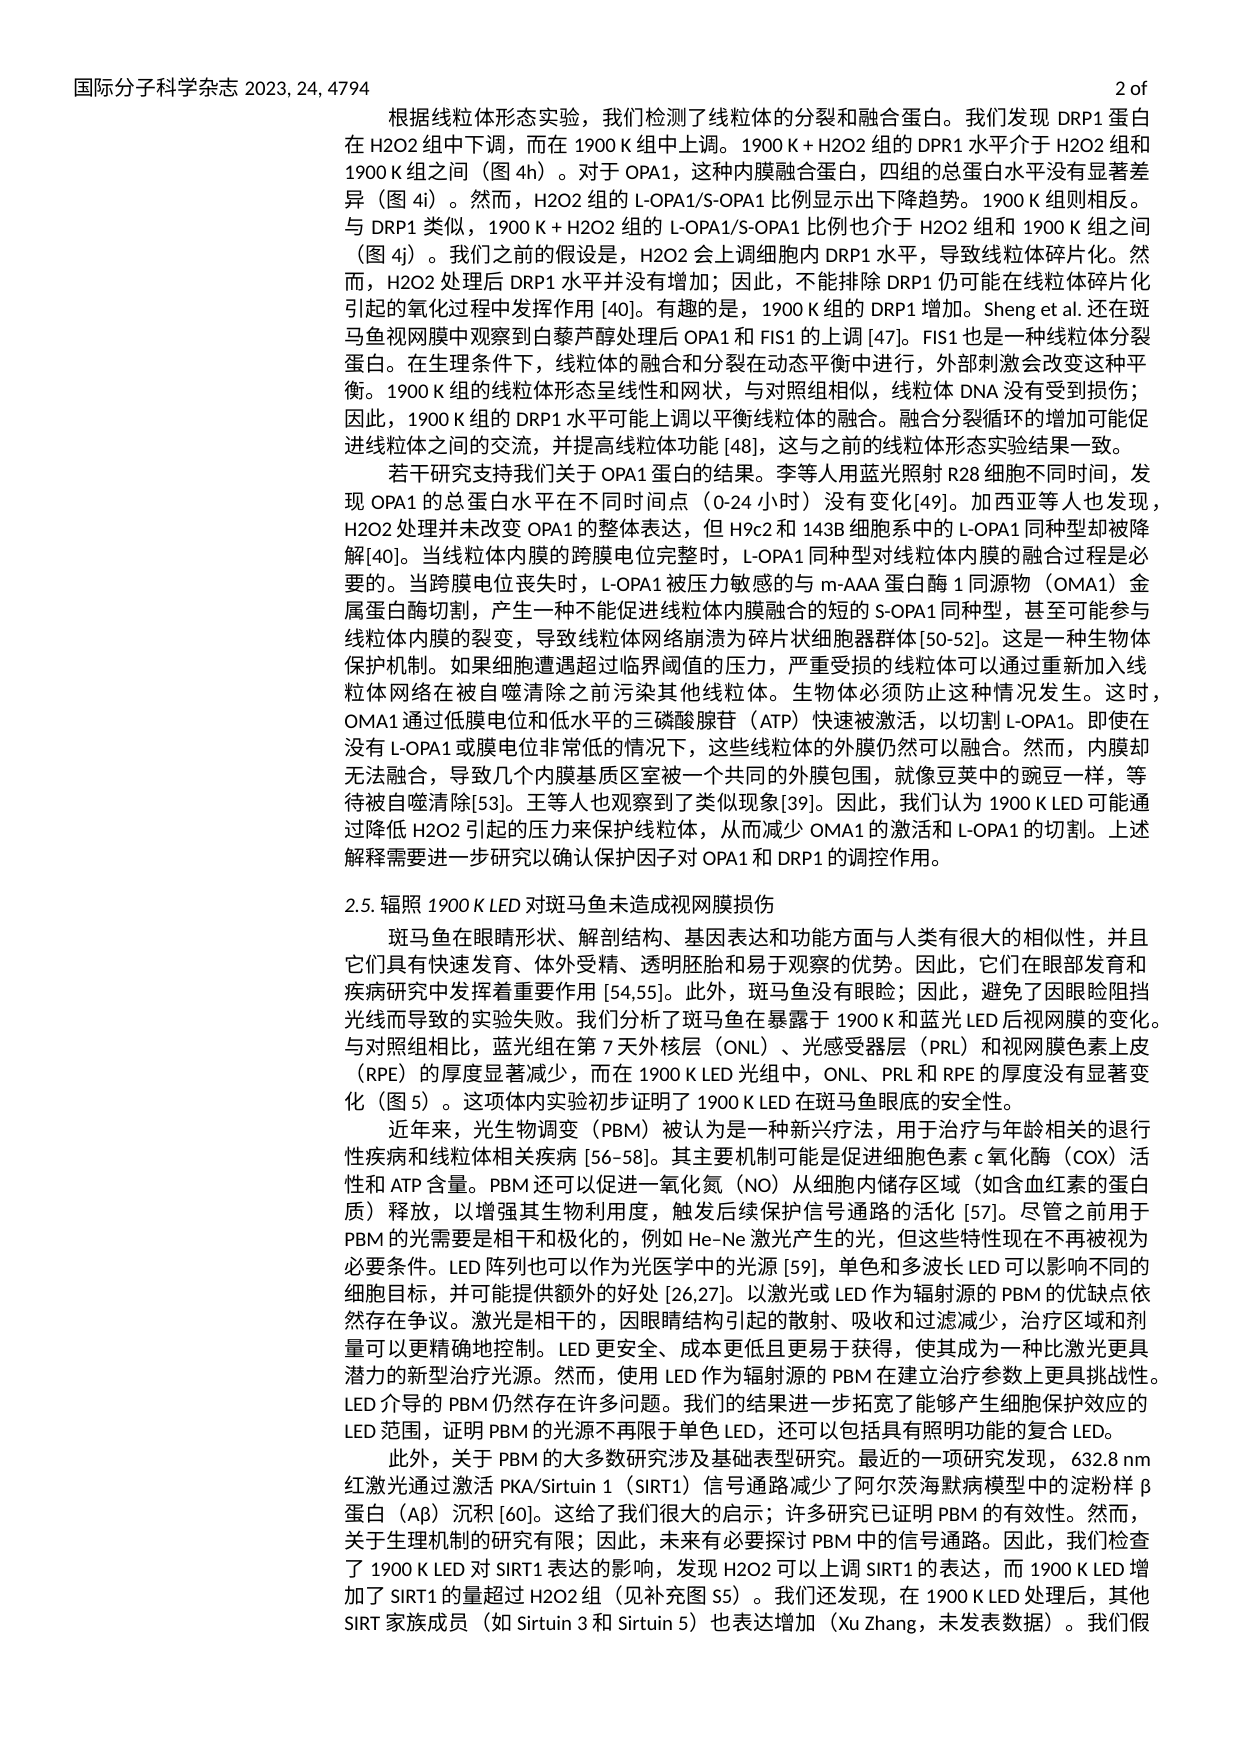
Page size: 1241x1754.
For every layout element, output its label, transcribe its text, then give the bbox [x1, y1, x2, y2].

text 若干研究支持我们关于OPA1蛋白的结果。李等人用蓝光照射R28细胞不同时间，发现OPA1的总蛋白水平在不同时间点（0-24小时）没有变化[49]。加西亚等人也发现，H2O2处理并未改变OPA1的整体表达，但H9c2和143B细胞系中的L-OPA1同种型却被降解[40]。当线粒体内膜的跨膜电位完整时，L-OPA1同种型对线粒体内膜的融合过程是必要的。当跨膜电位丧失时，L-OPA1被压力敏感的与m-AAA蛋白酶1同源物（OMA1）金属蛋白酶切割，产生一种不能促进线粒体内膜融合的短的S-OPA1同种型，甚至可能参与线粒体内膜的裂变，导致线粒体网络崩溃为碎片状细胞器群体[50-52]。这是一种生物体保护机制。如果细胞遭遇超过临界阈值的压力，严重受损的线粒体可以通过重新加入线粒体网络在被自噬清除之前污染其他线粒体。生物体必须防止这种情况发生。这时，OMA1通过低膜电位和低水平的三磷酸腺苷（ATP）快速被激活，以切割L-OPA1。即使在没有L-OPA1或膜电位非常低的情况下，这些线粒体的外膜仍然可以融合。然而，内膜却无法融合，导致几个内膜基质区室被一个共同的外膜包围，就像豆荚中的豌豆一样，等待被自噬清除[53]。王等人也观察到了类似现象[39]。因此，我们认为1900 K LED可能通过降低H2O2引起的压力来保护线粒体，从而减少OMA1的激活和L-OPA1的切割。上述解释需要进一步研究以确认保护因子对OPA1和DRP1的调控作用。 [344, 461, 1151, 870]
subtitle 2.5. 辐照1900 K LED对斑马鱼未造成视网膜损伤 [344, 892, 1152, 917]
text 近年来，光生物调变（PBM）被认为是一种新兴疗法，用于治疗与年龄相关的退行性疾病和线粒体相关疾病 [56–58]。其主要机制可能是促进细胞色素c氧化酶（COX）活性和ATP含量。PBM还可以促进一氧化氮（NO）从细胞内储存区域（如含血红素的蛋白质）释放，以增强其生物利用度，触发后续保护信号通路的活化 [57]。尽管之前用于PBM的光需要是相干和极化的，例如He–Ne激光产生的光，但这些特性现在不再被视为必要条件。LED阵列也可以作为光医学中的光源 [59]，单色和多波长LED可以影响不同的细胞目标，并可能提供额外的好处 [26,27]。以激光或LED作为辐射源的PBM的优缺点依然存在争议。激光是相干的，因眼睛结构引起的散射、吸收和过滤减少，治疗区域和剂量可以更精确地控制。LED更安全、成本更低且更易于获得，使其成为一种比激光更具潜力的新型治疗光源。然而，使用LED作为辐射源的PBM在建立治疗参数上更具挑战性。LED介导的PBM仍然存在许多问题。我们的结果进一步拓宽了能够产生细胞保护效应的LED范围，证明PBM的光源不再限于单色LED，还可以包括具有照明功能的复合LED。 [344, 1117, 1151, 1444]
text 根据线粒体形态实验，我们检测了线粒体的分裂和融合蛋白。我们发现 DRP1 蛋白在 H2O2 组中下调，而在 1900 K 组中上调。1900 K + H2O2 组的 DPR1 水平介于 H2O2 组和 1900 K 组之间（图 4h）。对于 OPA1，这种内膜融合蛋白，四组的总蛋白水平没有显著差异（图 4i）。然而，H2O2 组的 L-OPA1/S-OPA1 比例显示出下降趋势。1900 K 组则相反。与 DRP1 类似，1900 K + H2O2 组的 L-OPA1/S-OPA1 比例也介于 H2O2 组和 1900 K 组之间（图 4j）。我们之前的假设是，H2O2 会上调细胞内 DRP1 水平，导致线粒体碎片化。然而，H2O2 处理后 DRP1 水平并没有增加；因此，不能排除 DRP1 仍可能在线粒体碎片化引起的氧化过程中发挥作用 [40]。有趣的是，1900 K 组的 DRP1 增加。Sheng et al. 还在斑马鱼视网膜中观察到白藜芦醇处理后 OPA1 和 FIS1 的上调 [47]。FIS1 也是一种线粒体分裂蛋白。在生理条件下，线粒体的融合和分裂在动态平衡中进行，外部刺激会改变这种平衡。1900 K 组的线粒体形态呈线性和网状，与对照组相似，线粒体 DNA 没有受到损伤；因此，1900 K 组的 DRP1 水平可能上调以平衡线粒体的融合。融合分裂循环的增加可能促进线粒体之间的交流，并提高线粒体功能 [48]，这与之前的线粒体形态实验结果一致。 [344, 105, 1151, 459]
text 斑马鱼在眼睛形状、解剖结构、基因表达和功能方面与人类有很大的相似性，并且它们具有快速发育、体外受精、透明胚胎和易于观察的优势。因此，它们在眼部发育和疾病研究中发挥着重要作用 [54,55]。此外，斑马鱼没有眼睑；因此，避免了因眼睑阻挡光线而导致的实验失败。我们分析了斑马鱼在暴露于1900 K和蓝光LED后视网膜的变化。与对照组相比，蓝光组在第7天外核层（ONL）、光感受器层（PRL）和视网膜色素上皮（RPE）的厚度显著减少，而在1900 K LED光组中，ONL、PRL和RPE的厚度没有显著变化（图5）。这项体内实验初步证明了1900 K LED在斑马鱼眼底的安全性。 [344, 925, 1151, 1114]
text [344, 1446, 1151, 1636]
